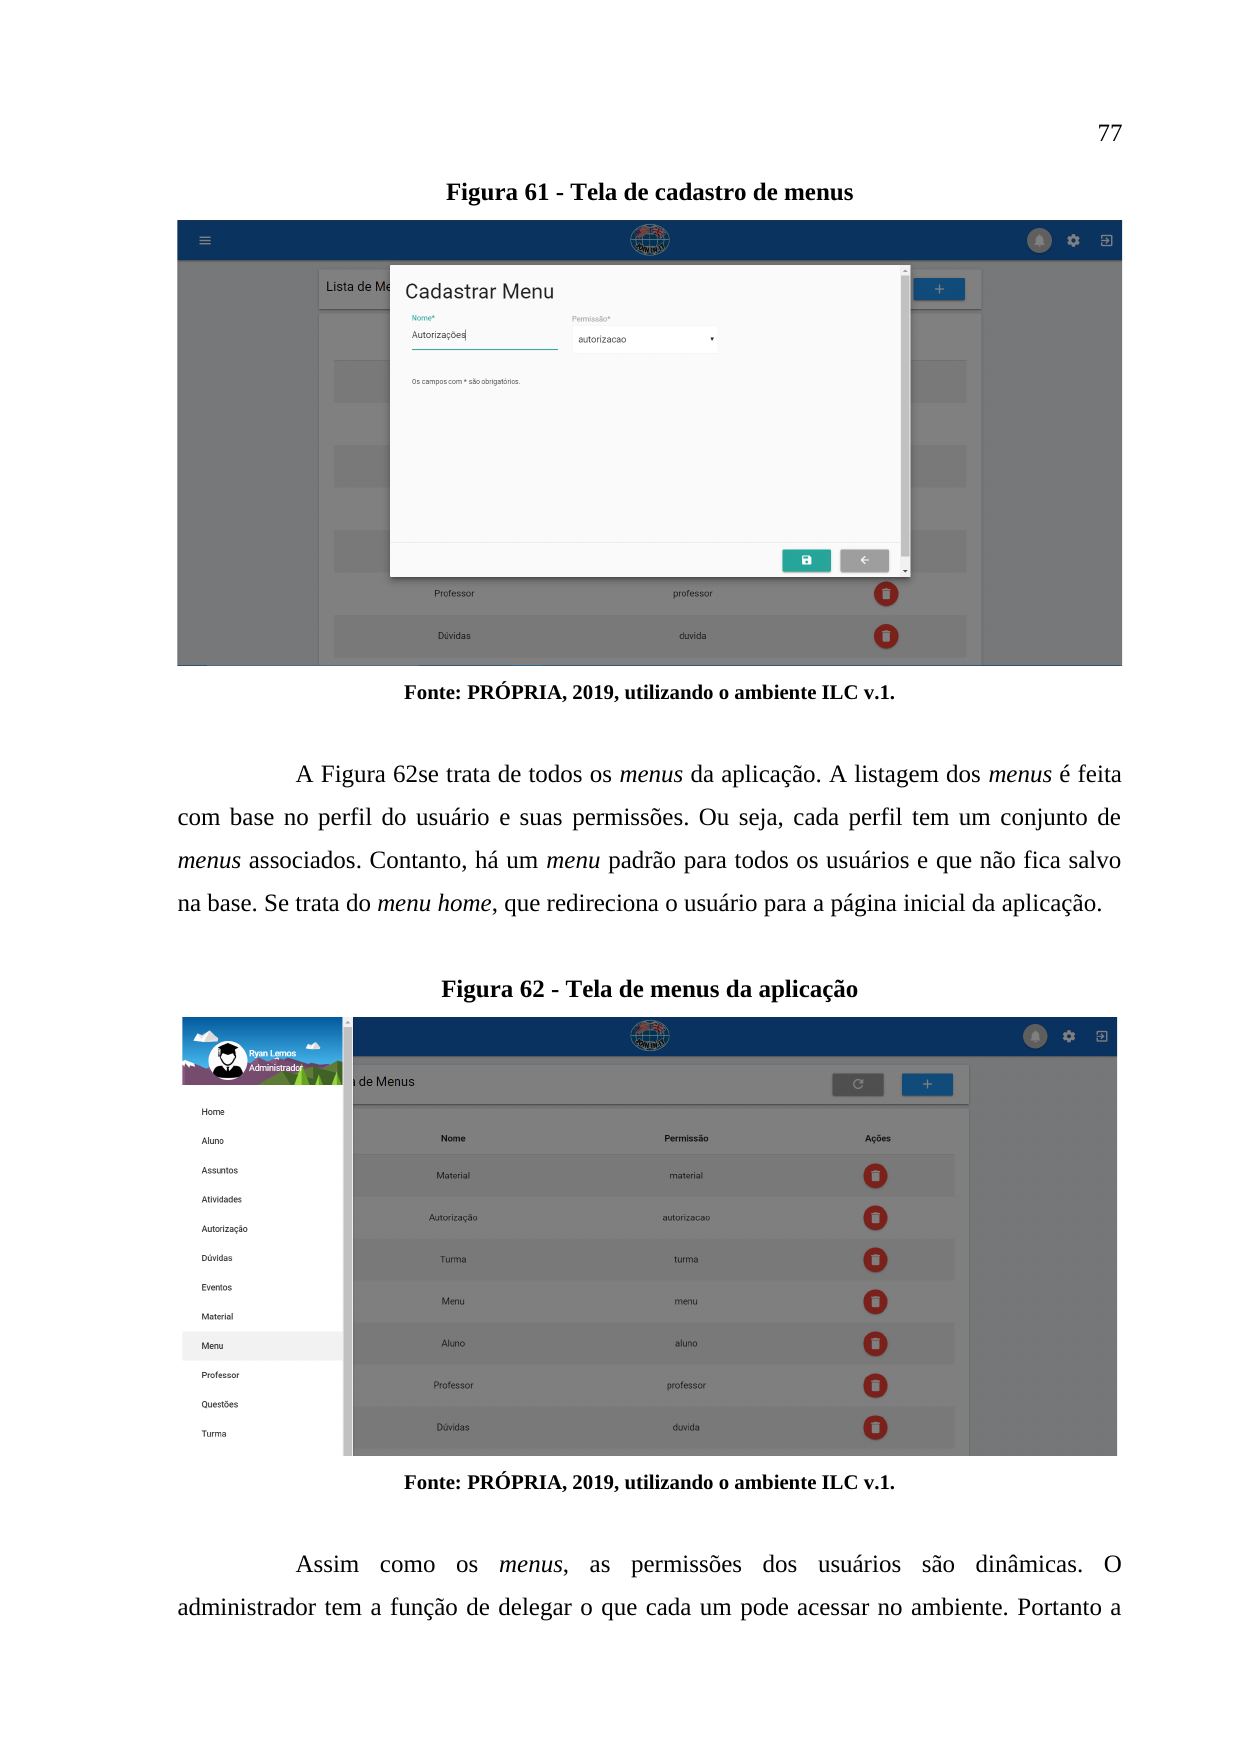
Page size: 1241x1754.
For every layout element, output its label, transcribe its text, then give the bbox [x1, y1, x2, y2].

text A Figura 62se trata de todos os menus da aplicação. A listagem dos menus é feita com base no perfil do usuário e suas permissões. Ou seja, cada perfil tem um conjunto de menus associados. Contanto, há um menu padrão para todos os usuários e que não fica salvo na base. Se trata do menu home, que redireciona o usuário para a página inicial da aplicação. [177, 759, 1122, 917]
text Fonte: PRÓPRIA, 2019, utilizando o ambiente ILC v.1. [177, 1470, 1122, 1494]
picture [177, 220, 1123, 666]
text Figura 61 - Tela de cadastro de menus [177, 177, 1122, 206]
text Fonte: PRÓPRIA, 2019, utilizando o ambiente ILC v.1. [177, 679, 1122, 704]
text Figura 62 - Tela de menus da aplicação [177, 974, 1122, 1003]
picture [182, 1017, 1118, 1456]
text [177, 1549, 1122, 1621]
